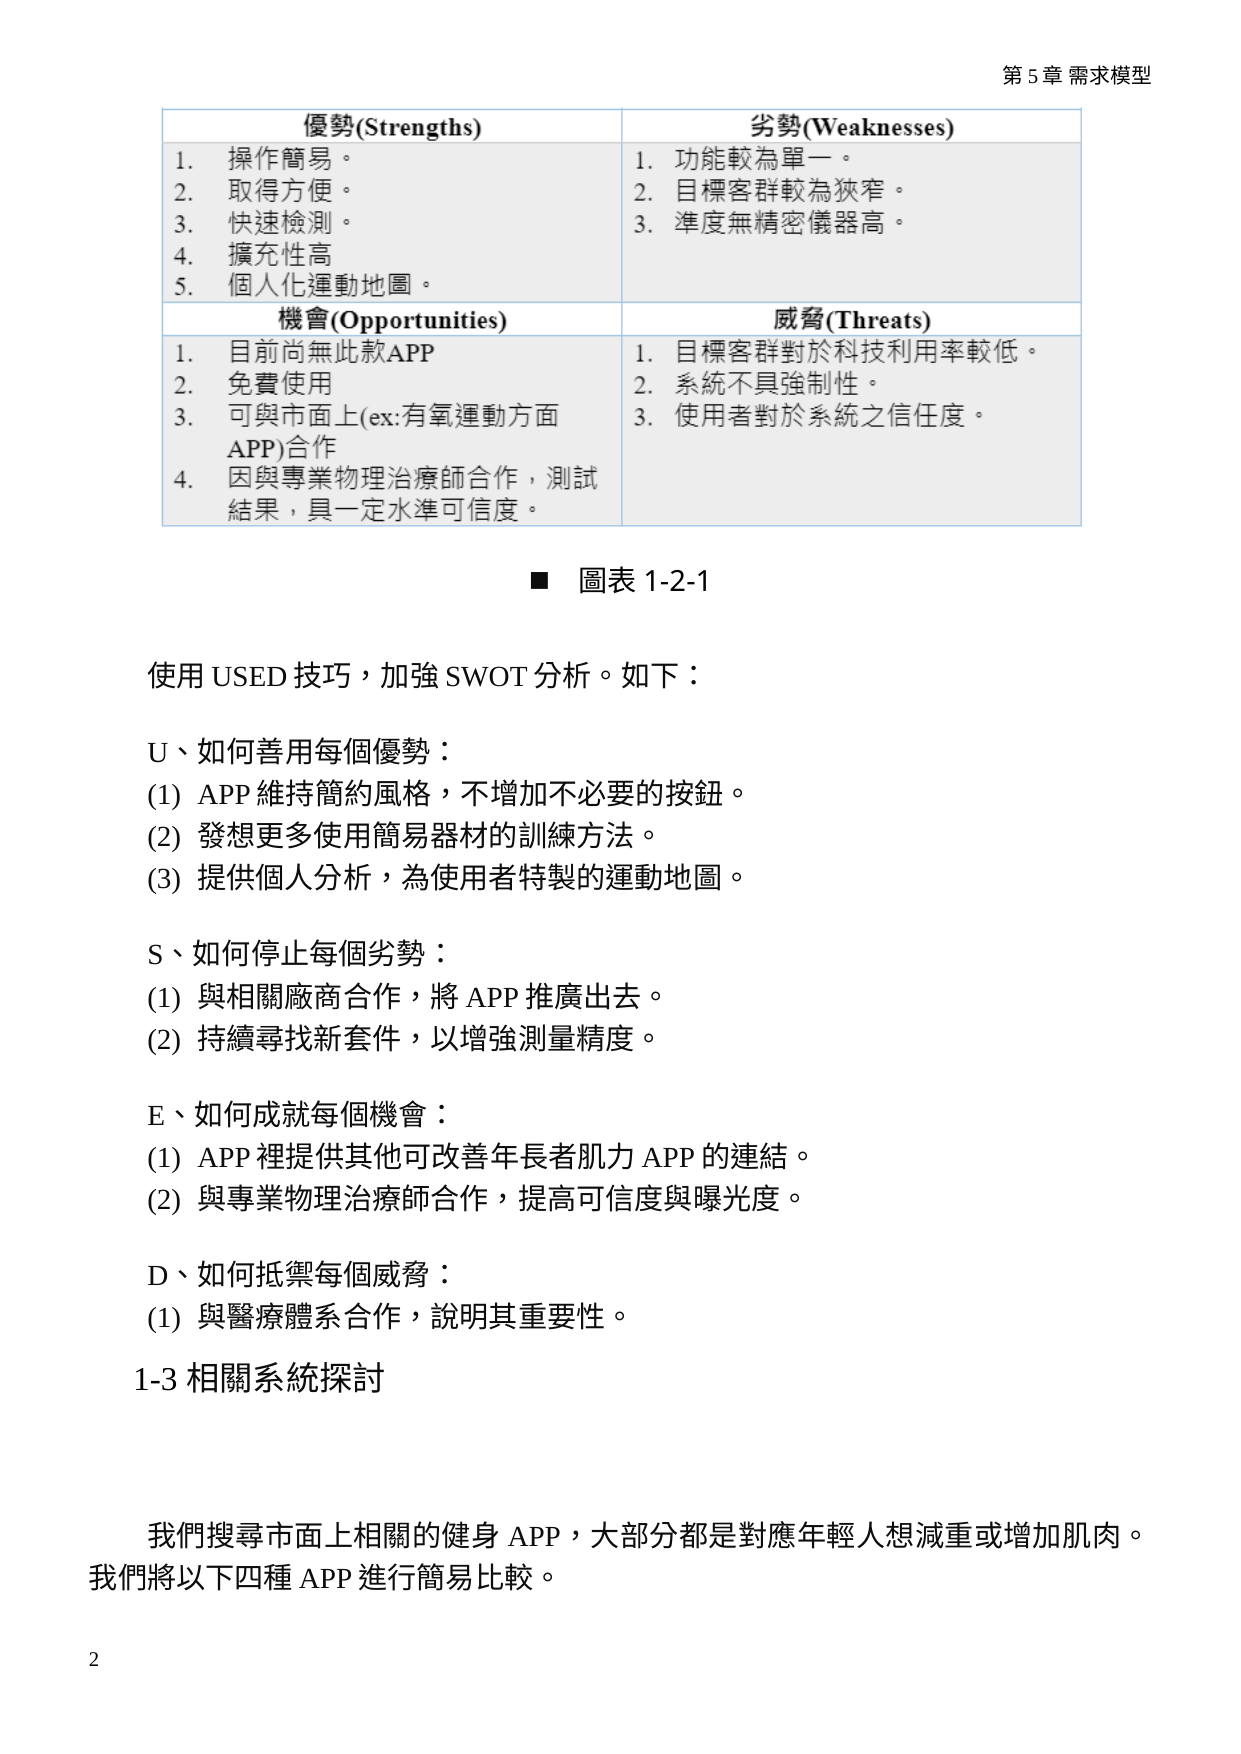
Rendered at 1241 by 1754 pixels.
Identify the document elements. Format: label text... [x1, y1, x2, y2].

picture [147, 94, 1098, 540]
list 與醫療體系合作，說明其重要性。 [147, 1294, 1152, 1336]
text U、如何善用每個優勢： [89, 728, 1152, 770]
text D、如何抵禦每個威脅： [89, 1252, 1152, 1294]
list 提供個人分析，為使用者特製的運動地圖。 [147, 855, 1152, 897]
text S、如何停止每個劣勢： [89, 931, 1152, 973]
list 持續尋找新套件，以增強測量精度。 [147, 1015, 1152, 1058]
list 與專業物理治療師合作，提高可信度與曝光度。 [147, 1176, 1152, 1218]
list 與相關廠商合作，將APP推廣出去。 [147, 973, 1152, 1015]
list APP維持簡約風格，不增加不必要的按鈕。 [147, 770, 1152, 813]
subtitle 相關系統探討 [133, 1336, 1152, 1416]
text 使用USED技巧，加強SWOT分析。如下： [89, 652, 1152, 694]
text E、如何成就每個機會： [89, 1091, 1152, 1133]
list 發想更多使用簡易器材的訓練方法。 [147, 813, 1152, 855]
list 圖表 1-2-1 [89, 539, 1152, 619]
list APP裡提供其他可改善年長者肌力APP的連結。 [147, 1133, 1152, 1176]
text 我們搜尋市面上相關的健身APP，大部分都是對應年輕人想減重或增加肌肉。我們將以下四種APP進行簡易比較。 [89, 1512, 1152, 1597]
